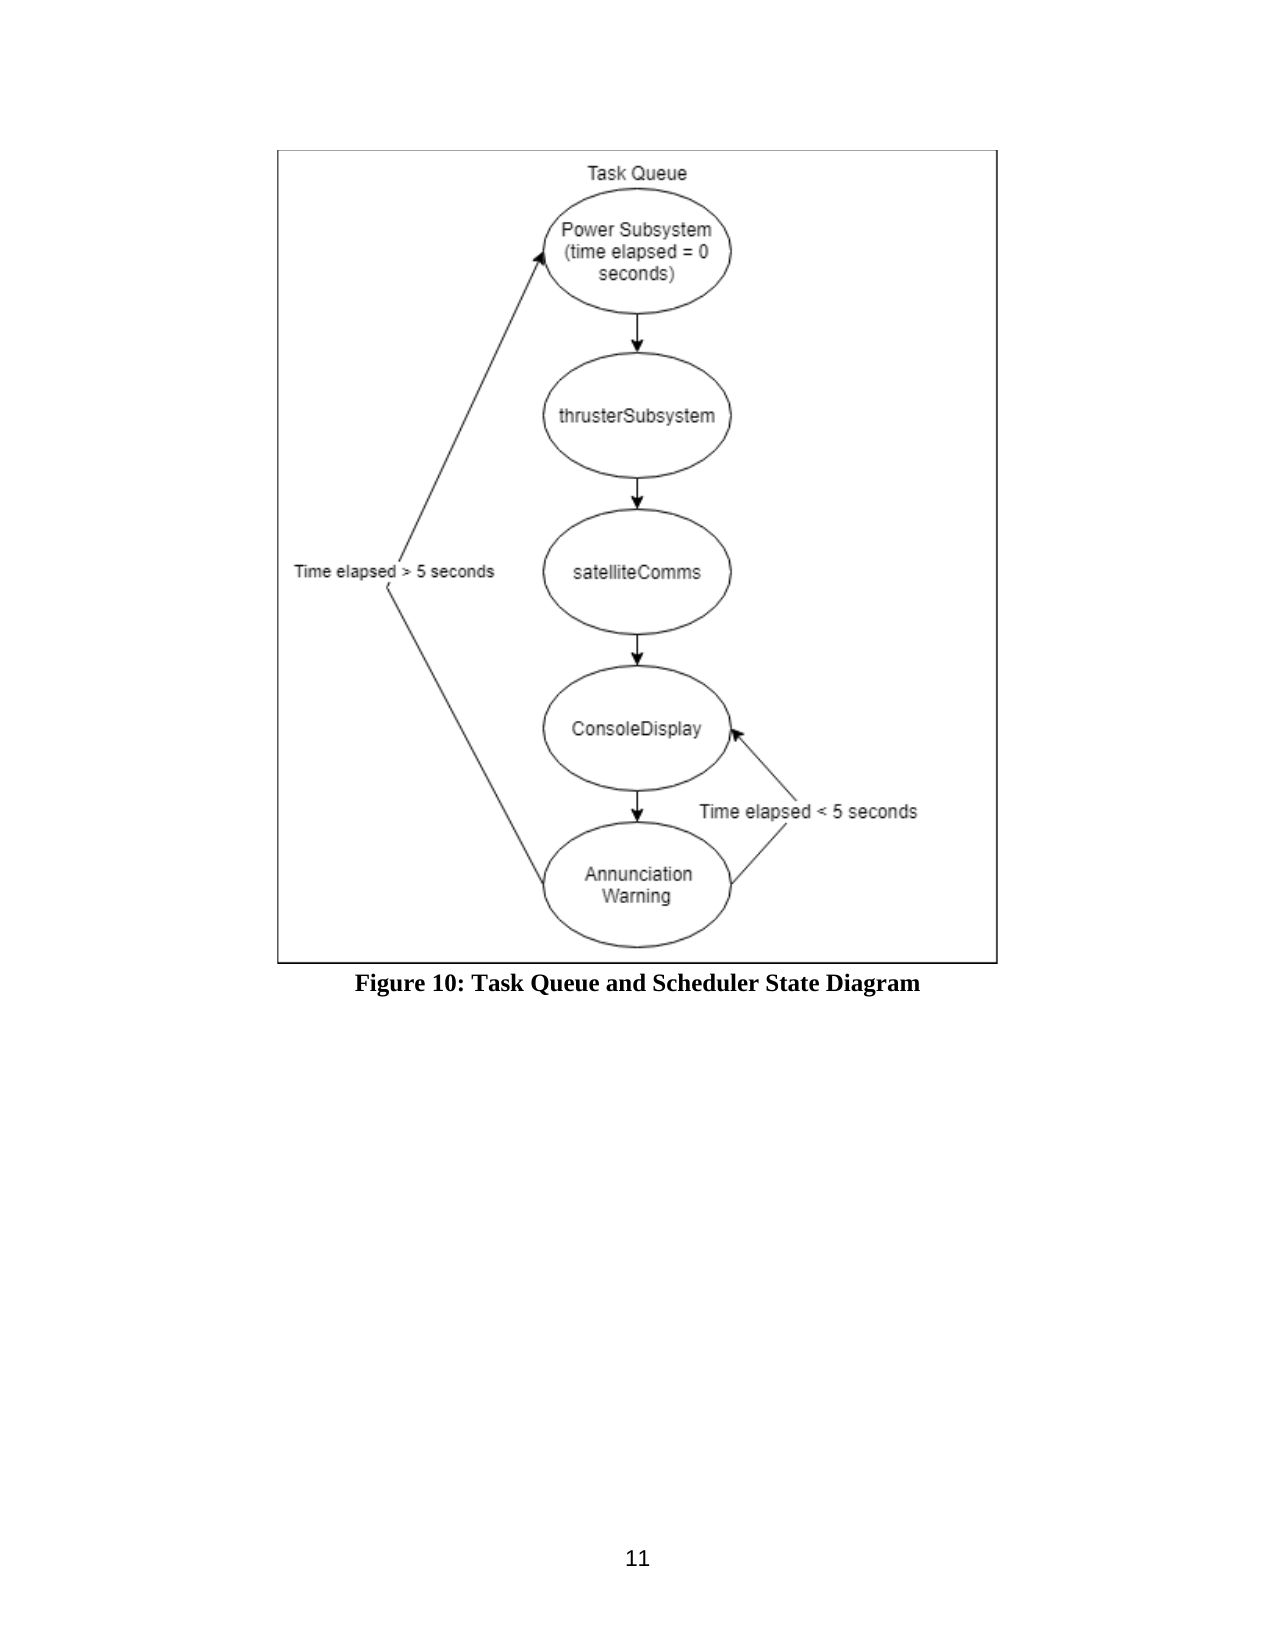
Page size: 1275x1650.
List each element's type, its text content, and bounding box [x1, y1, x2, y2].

picture [277, 150, 998, 964]
text Figure 10: Task Queue and Scheduler State Diagram [150, 968, 1125, 997]
